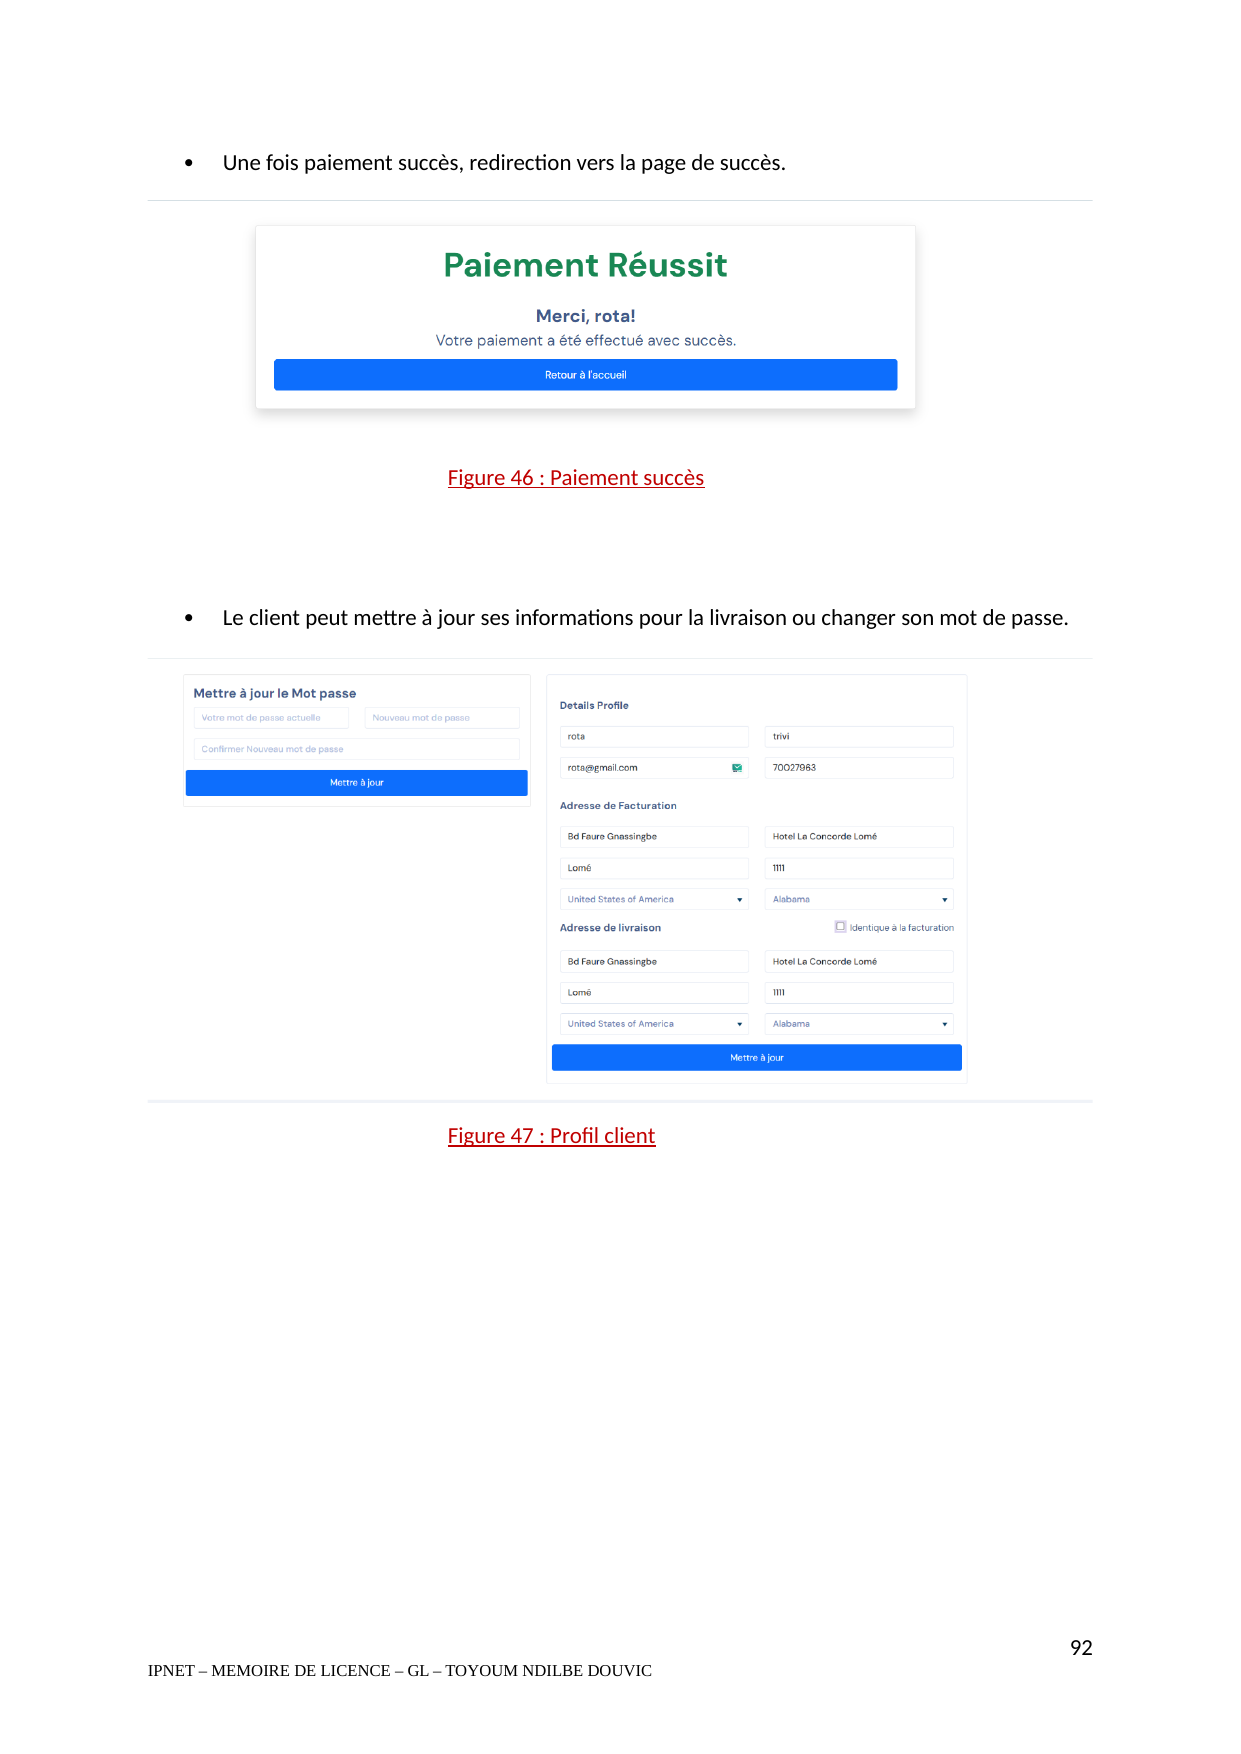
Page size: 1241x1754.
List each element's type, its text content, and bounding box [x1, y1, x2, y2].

picture [147, 650, 1093, 1103]
text Figure 47 : Profil client [448, 1121, 1093, 1149]
text Figure 46 : Paiement succès [448, 463, 1093, 491]
list Le client peut mettre à jour ses informations pour la livraison ou changer son mot de passe. [185, 603, 1093, 631]
picture [147, 194, 1093, 444]
list Une fois paiement succès, redirection vers la page de succès. [185, 148, 1093, 176]
